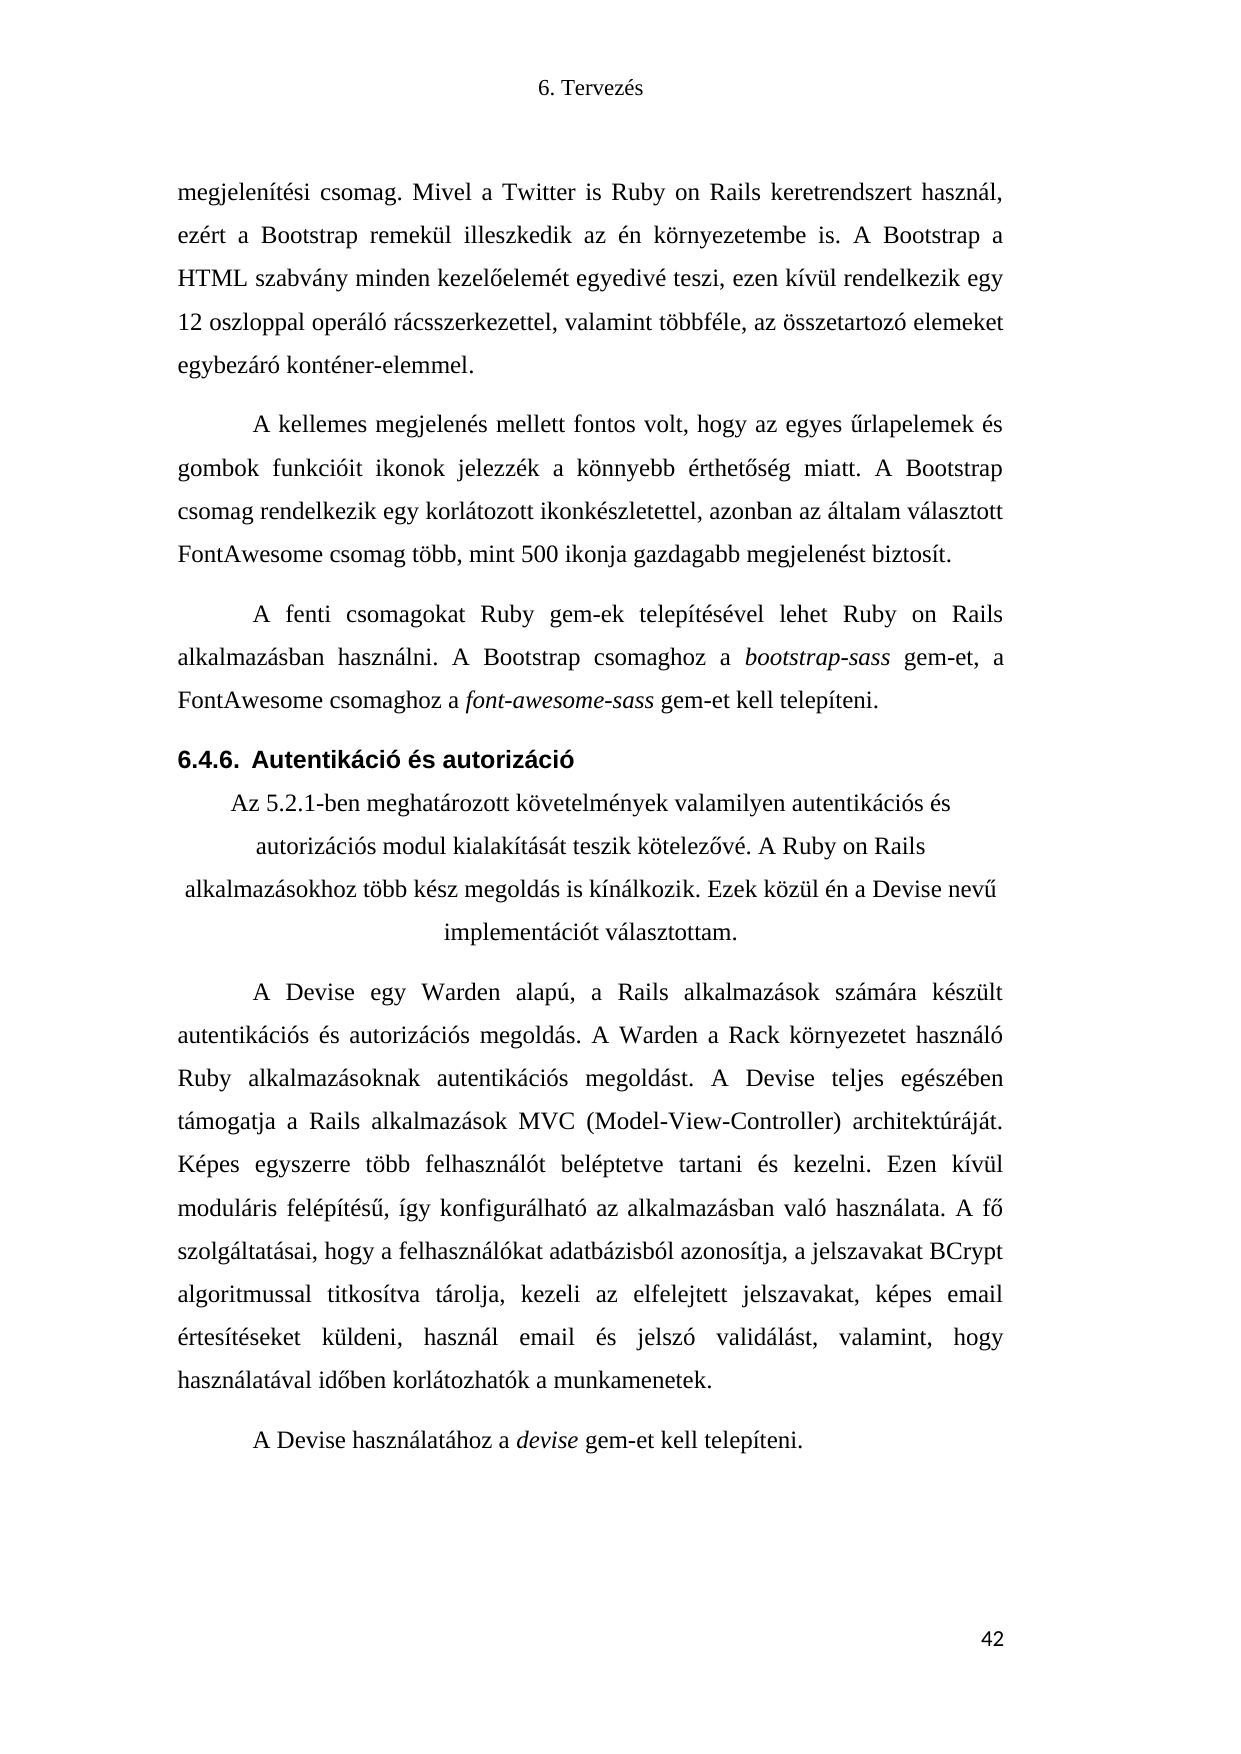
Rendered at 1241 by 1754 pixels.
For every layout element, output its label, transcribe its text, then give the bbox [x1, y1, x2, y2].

text A Devise használatához a devise gem-et kell telepíteni. [177, 1425, 1004, 1454]
text A Devise egy Warden alapú, a Rails alkalmazások számára készült autentikációs és autorizációs megoldás. A Warden a Rack környezetet használó Ruby alkalmazásoknak autentikációs megoldást. A Devise teljes egészében támogatja a Rails alkalmazások MVC (Model-View-Controller) architektúráját. Képes egyszerre több felhasználót beléptetve tartani és kezelni. Ezen kívül moduláris felépítésű, így konfigurálható az alkalmazásban való használata. A fő szolgáltatásai, hogy a felhasználókat adatbázisból azonosítja, a jelszavakat BCrypt algoritmussal titkosítva tárolja, kezeli az elfelejtett jelszavakat, képes email értesítéseket küldeni, használ email és jelszó validálást, valamint, hogy használatával időben korlátozhatók a munkamenetek. [177, 977, 1004, 1394]
subtitle Autentikáció és autorizáció [177, 745, 1004, 773]
text A kellemes megjelenés mellett fontos volt, hogy az egyes űrlapelemek és gombok funkcióit ikonok jelezzék a könnyebb érthetőség miatt. A Bootstrap csomag rendelkezik egy korlátozott ikonkészletettel, azonban az általam választott FontAwesome csomag több, mint 500 ikonja gazdagabb megjelenést biztosít. [177, 409, 1004, 568]
text A fenti csomagokat Ruby gem-ek telepítésével lehet Ruby on Rails alkalmazásban használni. A Bootstrap csomaghoz a bootstrap-sass gem-et, a FontAwesome csomaghoz a font-awesome-sass gem-et kell telepíteni. [177, 599, 1004, 714]
text Az 5.2.1-ben meghatározott követelmények valamilyen autentikációs és autorizációs modul kialakítását teszik kötelezővé. A Ruby on Rails alkalmazásokhoz több kész megoldás is kínálkozik. Ezek közül én a Devise nevű implementációt választottam. [177, 788, 1004, 946]
